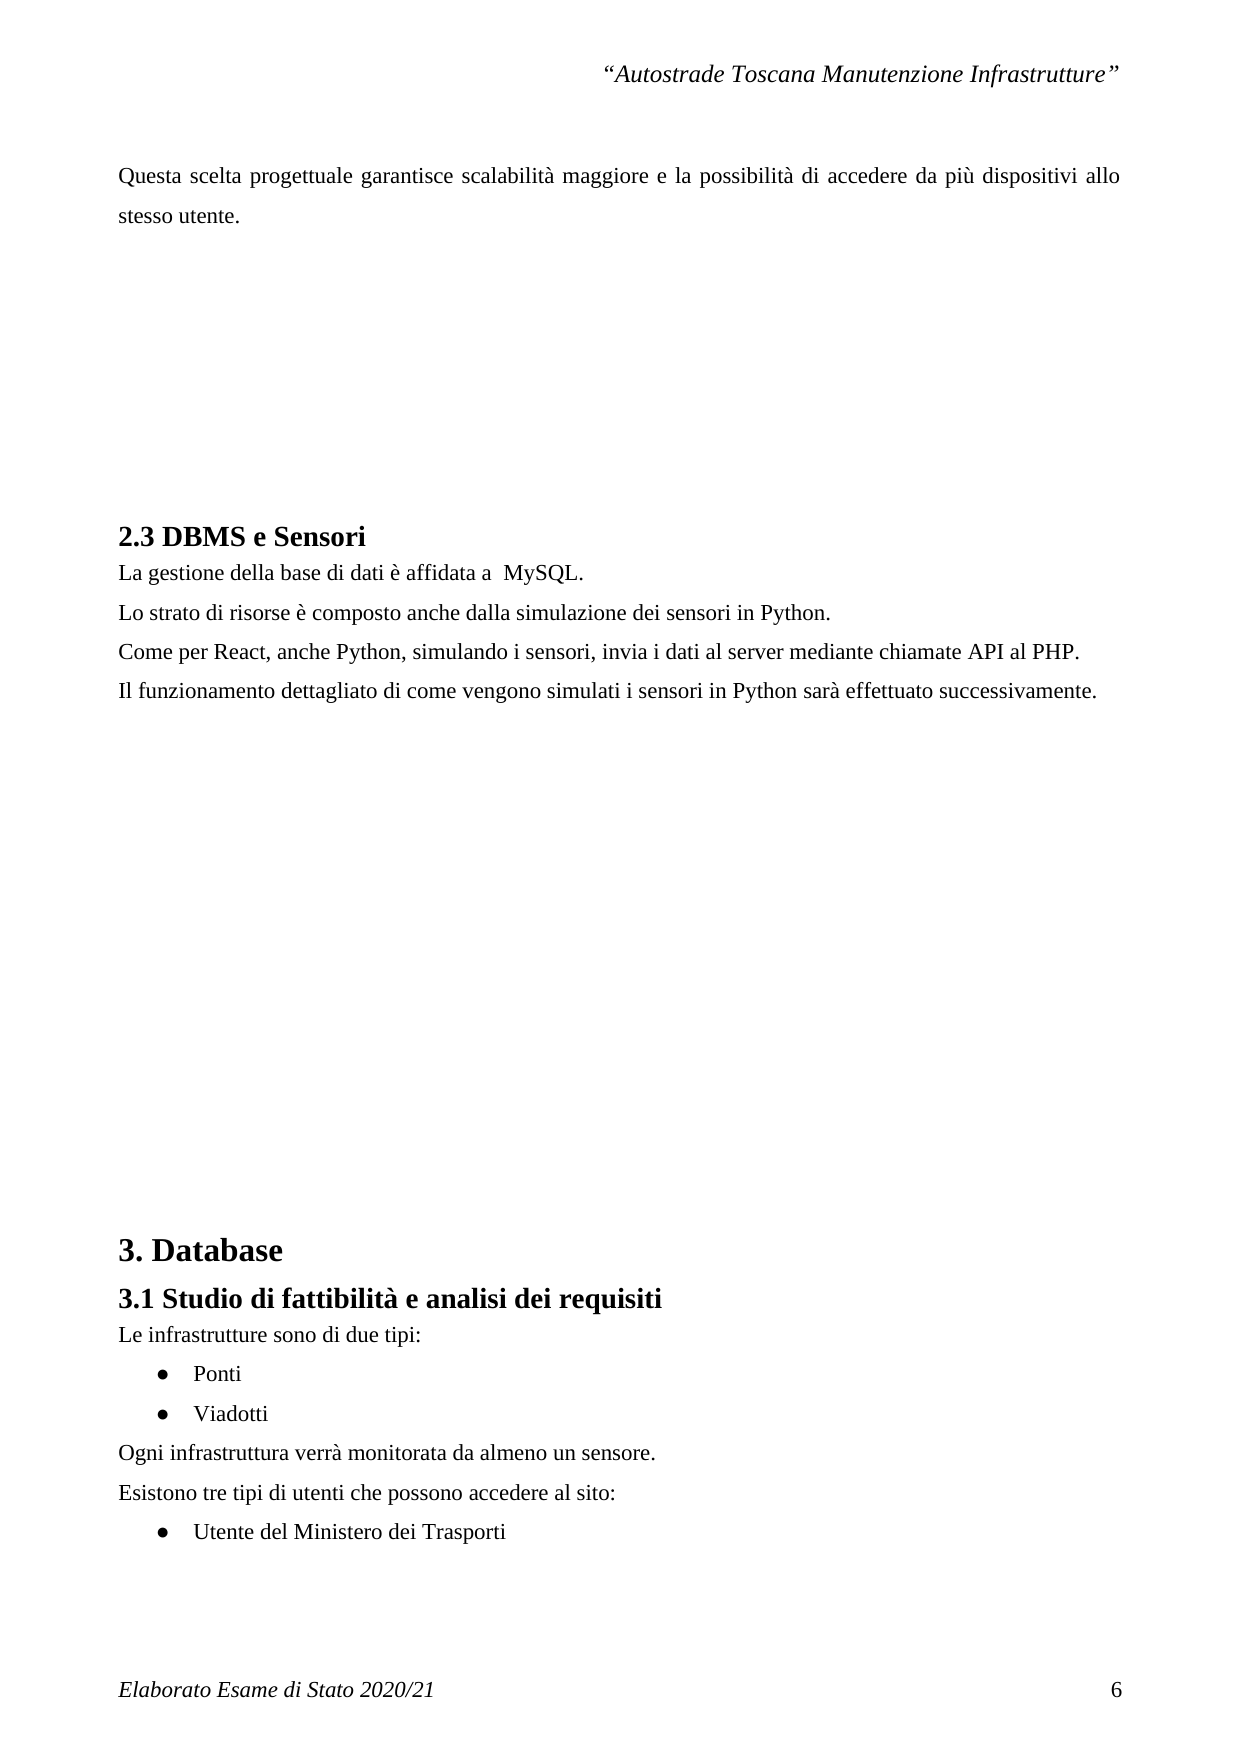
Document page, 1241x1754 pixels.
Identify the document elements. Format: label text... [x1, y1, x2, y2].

text Come per React, anche Python, simulando i sensori, invia i dati al server mediante chiamate API al PHP. [118, 638, 1122, 664]
list Ponti [156, 1360, 1122, 1387]
text Esistono tre tipi di utenti che possono accedere al sito: [118, 1479, 1122, 1505]
subtitle 2.3 DBMS e Sensori [118, 519, 1122, 553]
text La gestione della base di dati è affidata a MySQL. [118, 559, 1122, 585]
list Viadotti [156, 1400, 1122, 1426]
list Utente del Ministero dei Trasporti [156, 1518, 1122, 1544]
text Le infrastrutture sono di due tipi: [118, 1321, 1122, 1347]
text Ogni infrastruttura verrà monitorata da almeno un sensore. [118, 1439, 1122, 1466]
subtitle 3.1 Studio di fattibilità e analisi dei requisiti [118, 1281, 1122, 1314]
text Il funzionamento dettagliato di come vengono simulati i sensori in Python sarà effettuato successivamente. [118, 677, 1122, 704]
subtitle 3. Database [118, 1230, 1122, 1268]
text Questa scelta progettuale garantisce scalabilità maggiore e la possibilità di accedere da più dispositivi allo stesso utente. [118, 162, 1122, 228]
text Lo strato di risorse è composto anche dalla simulazione dei sensori in Python. [118, 598, 1122, 625]
